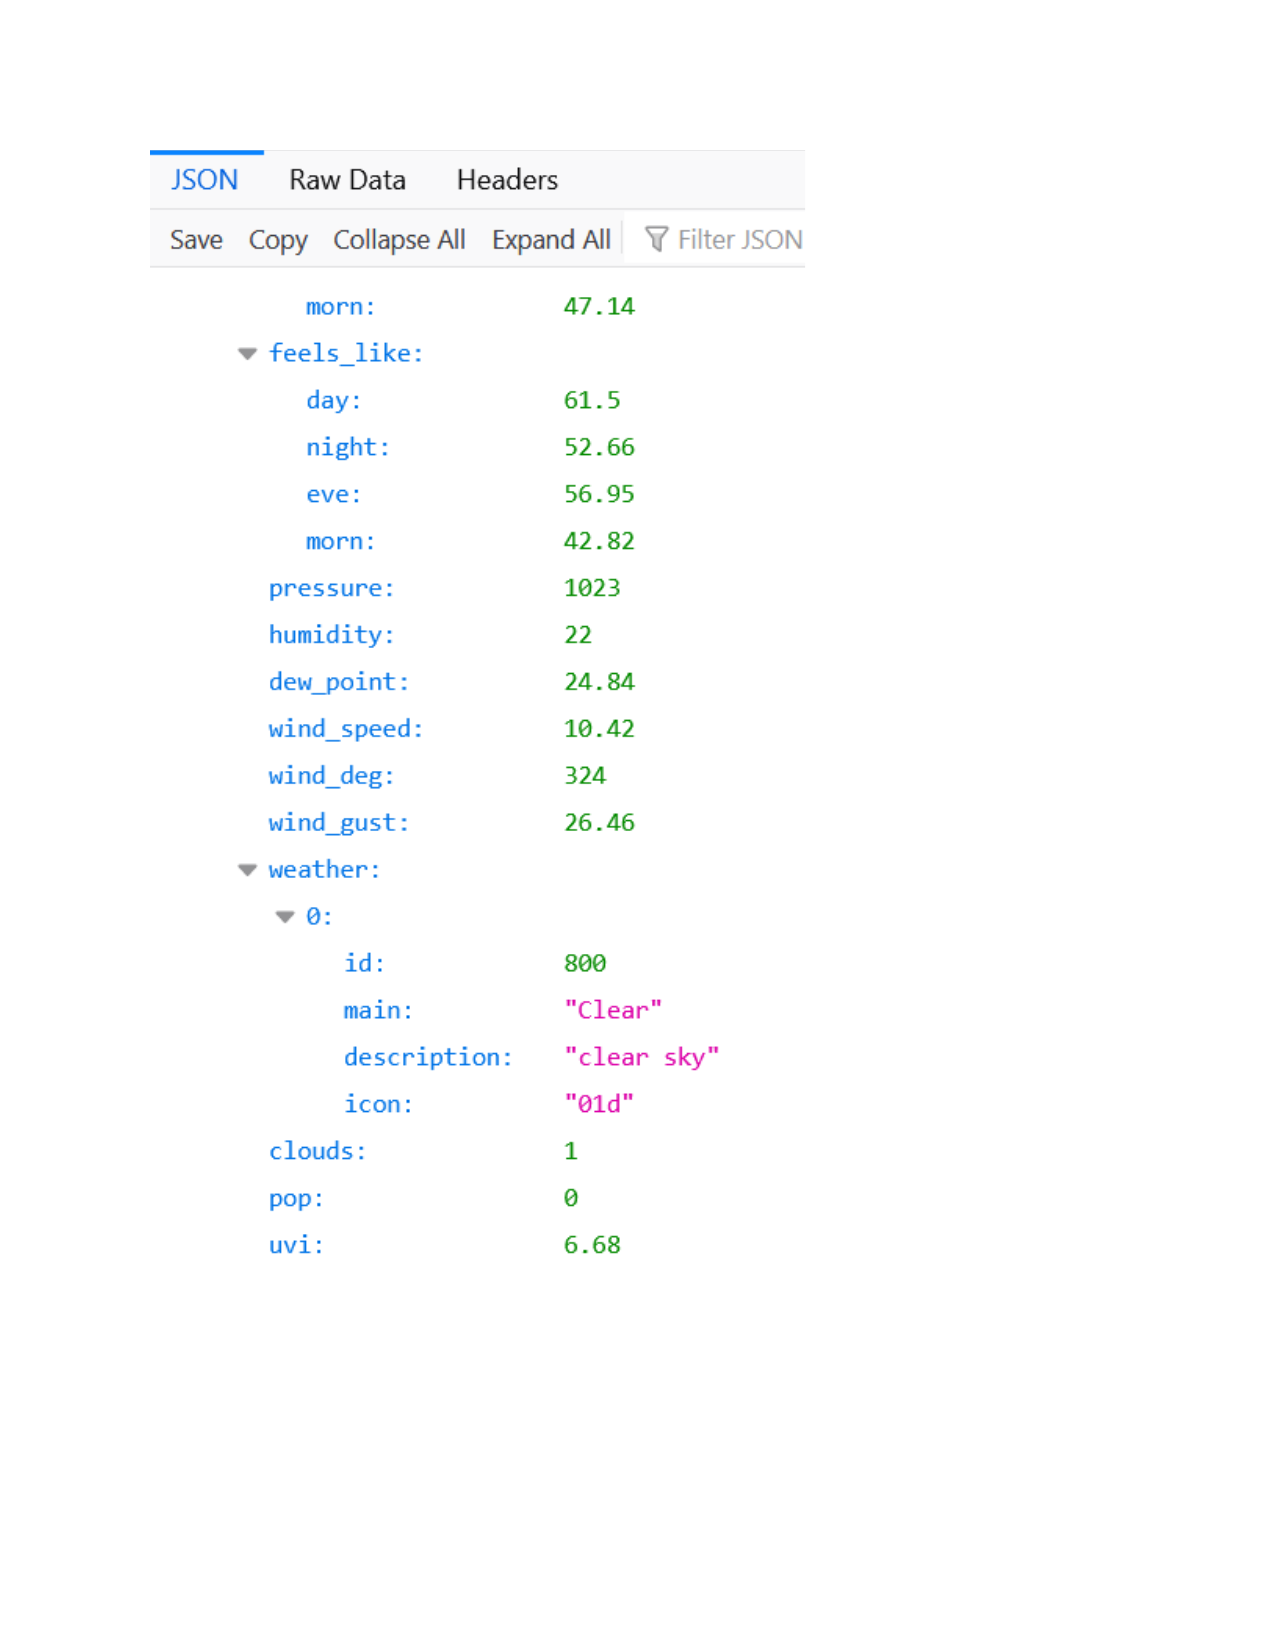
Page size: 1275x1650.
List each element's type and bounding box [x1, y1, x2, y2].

picture [150, 150, 806, 1269]
